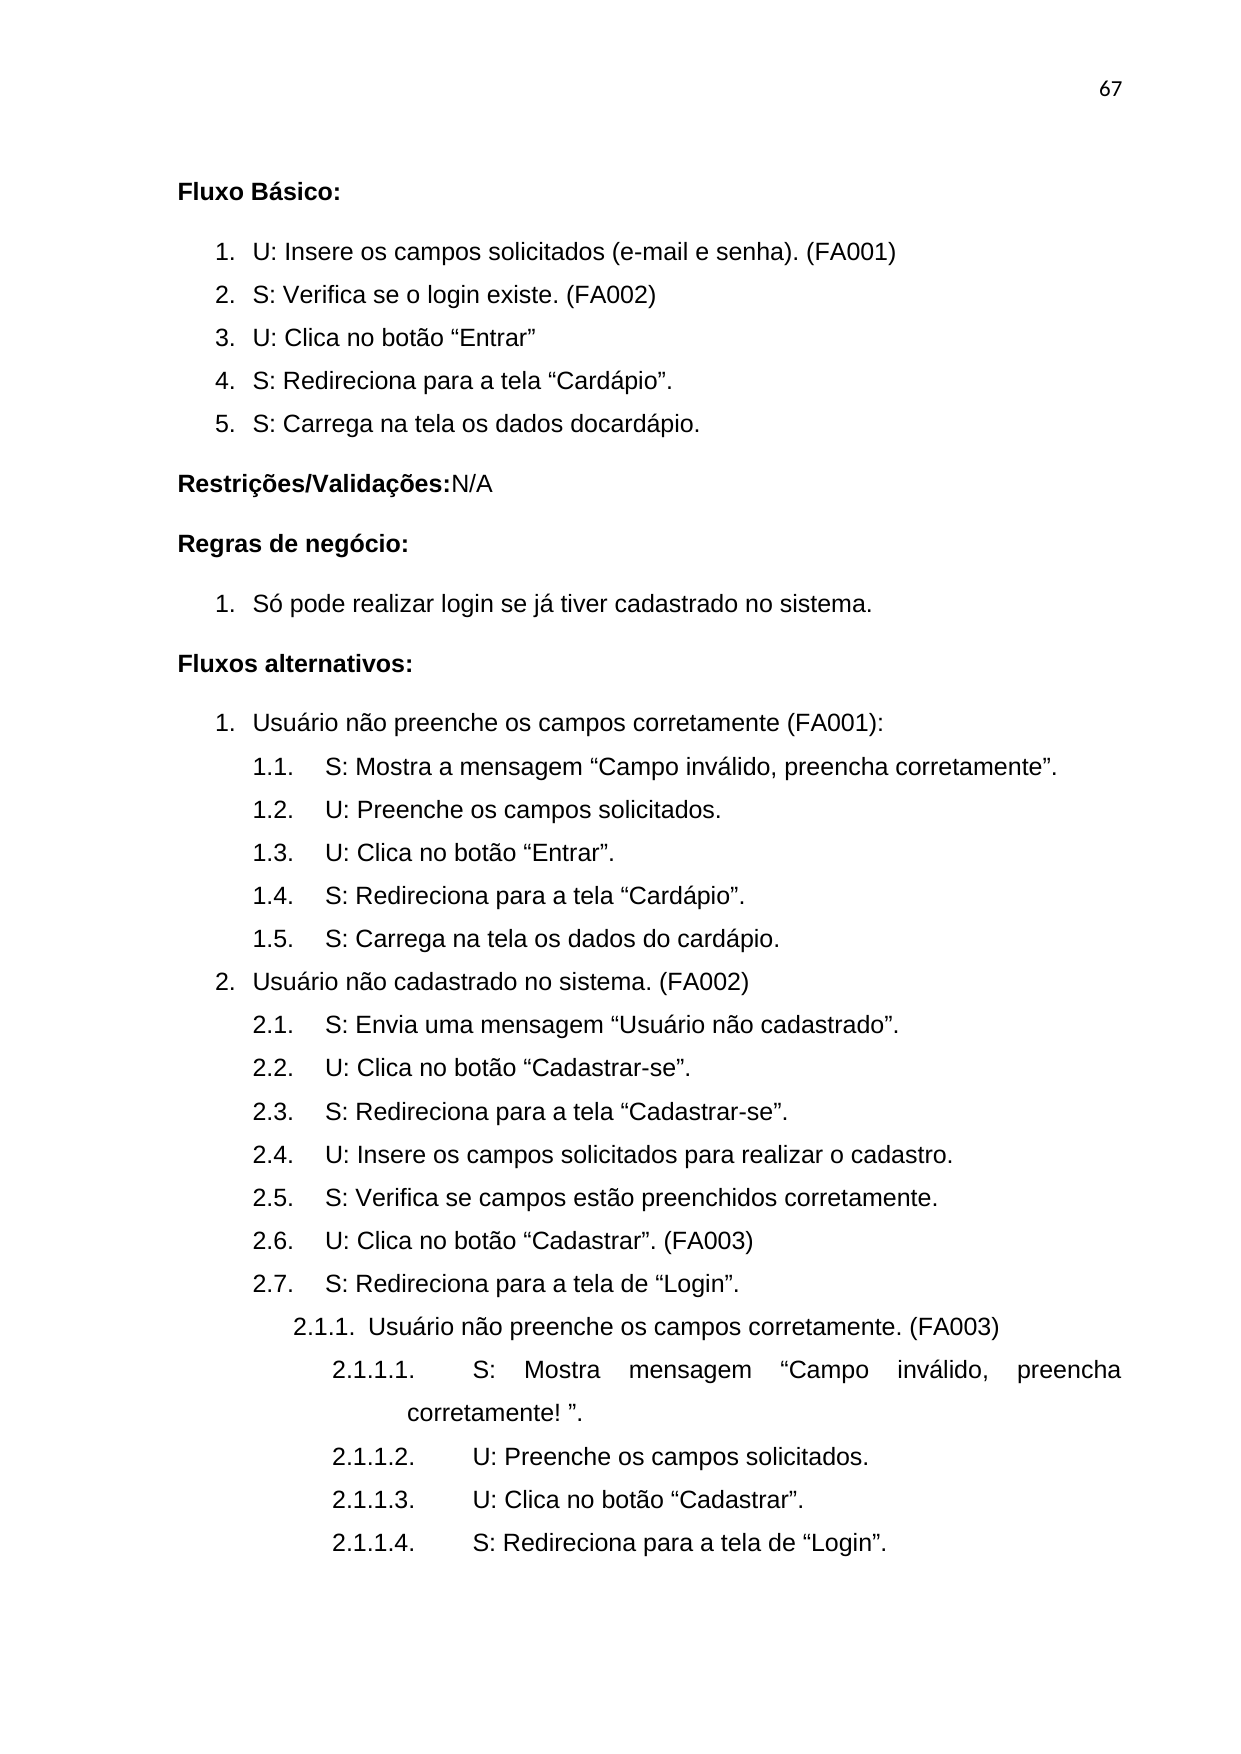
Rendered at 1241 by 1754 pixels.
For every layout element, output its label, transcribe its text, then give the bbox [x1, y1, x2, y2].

text Restrições/Validações:N/A [177, 469, 1122, 498]
list U: Preenche os campos solicitados. [252, 795, 1122, 823]
text Fluxo Básico: [177, 177, 1122, 206]
list U: Clica no botão “Entrar” [215, 323, 1122, 352]
list U: Insere os campos solicitados (e-mail e senha). (FA001) [215, 237, 1122, 266]
list S: Redireciona para a tela “Cardápio”. [215, 366, 1122, 395]
text Regras de negócio: [177, 529, 1122, 558]
list U: Clica no botão “Entrar”. [252, 838, 1122, 867]
list S: Verifica se o login existe. (FA002) [215, 280, 1122, 309]
list Usuário não preenche os campos corretamente (FA001): [215, 708, 1122, 737]
list S: Verifica se campos estão preenchidos corretamente. [252, 1183, 1122, 1212]
list U: Clica no botão “Cadastrar”. (FA003) [252, 1226, 1122, 1255]
list Só pode realizar login se já tiver cadastrado no sistema. [215, 589, 1122, 618]
list U: Insere os campos solicitados para realizar o cadastro. [252, 1140, 1122, 1168]
list U: Clica no botão “Cadastrar-se”. [252, 1053, 1122, 1082]
list Usuário não cadastrado no sistema. (FA002) [215, 967, 1122, 996]
list S: Redireciona para a tela de “Login”. [332, 1528, 1122, 1557]
list U: Preenche os campos solicitados. [332, 1442, 1122, 1470]
list S: Redireciona para a tela “Cardápio”. [252, 881, 1122, 910]
text Fluxos alternativos: [177, 649, 1122, 677]
list S: Carrega na tela os dados do cardápio. [252, 924, 1122, 953]
list S: Envia uma mensagem “Usuário não cadastrado”. [252, 1010, 1122, 1039]
list S: Carrega na tela os dados docardápio. [215, 409, 1122, 438]
list S: Redireciona para a tela “Cadastrar-se”. [252, 1097, 1122, 1125]
list U: Clica no botão “Cadastrar”. [332, 1485, 1122, 1513]
list S: Redireciona para a tela de “Login”. [252, 1269, 1122, 1298]
list S: Mostra a mensagem “Campo inválido, preencha corretamente”. [252, 752, 1122, 780]
list Usuário não preenche os campos corretamente. (FA003) [293, 1312, 1122, 1341]
list S: Mostra mensagem “Campo inválido, preencha corretamente! ”. [332, 1355, 1122, 1427]
